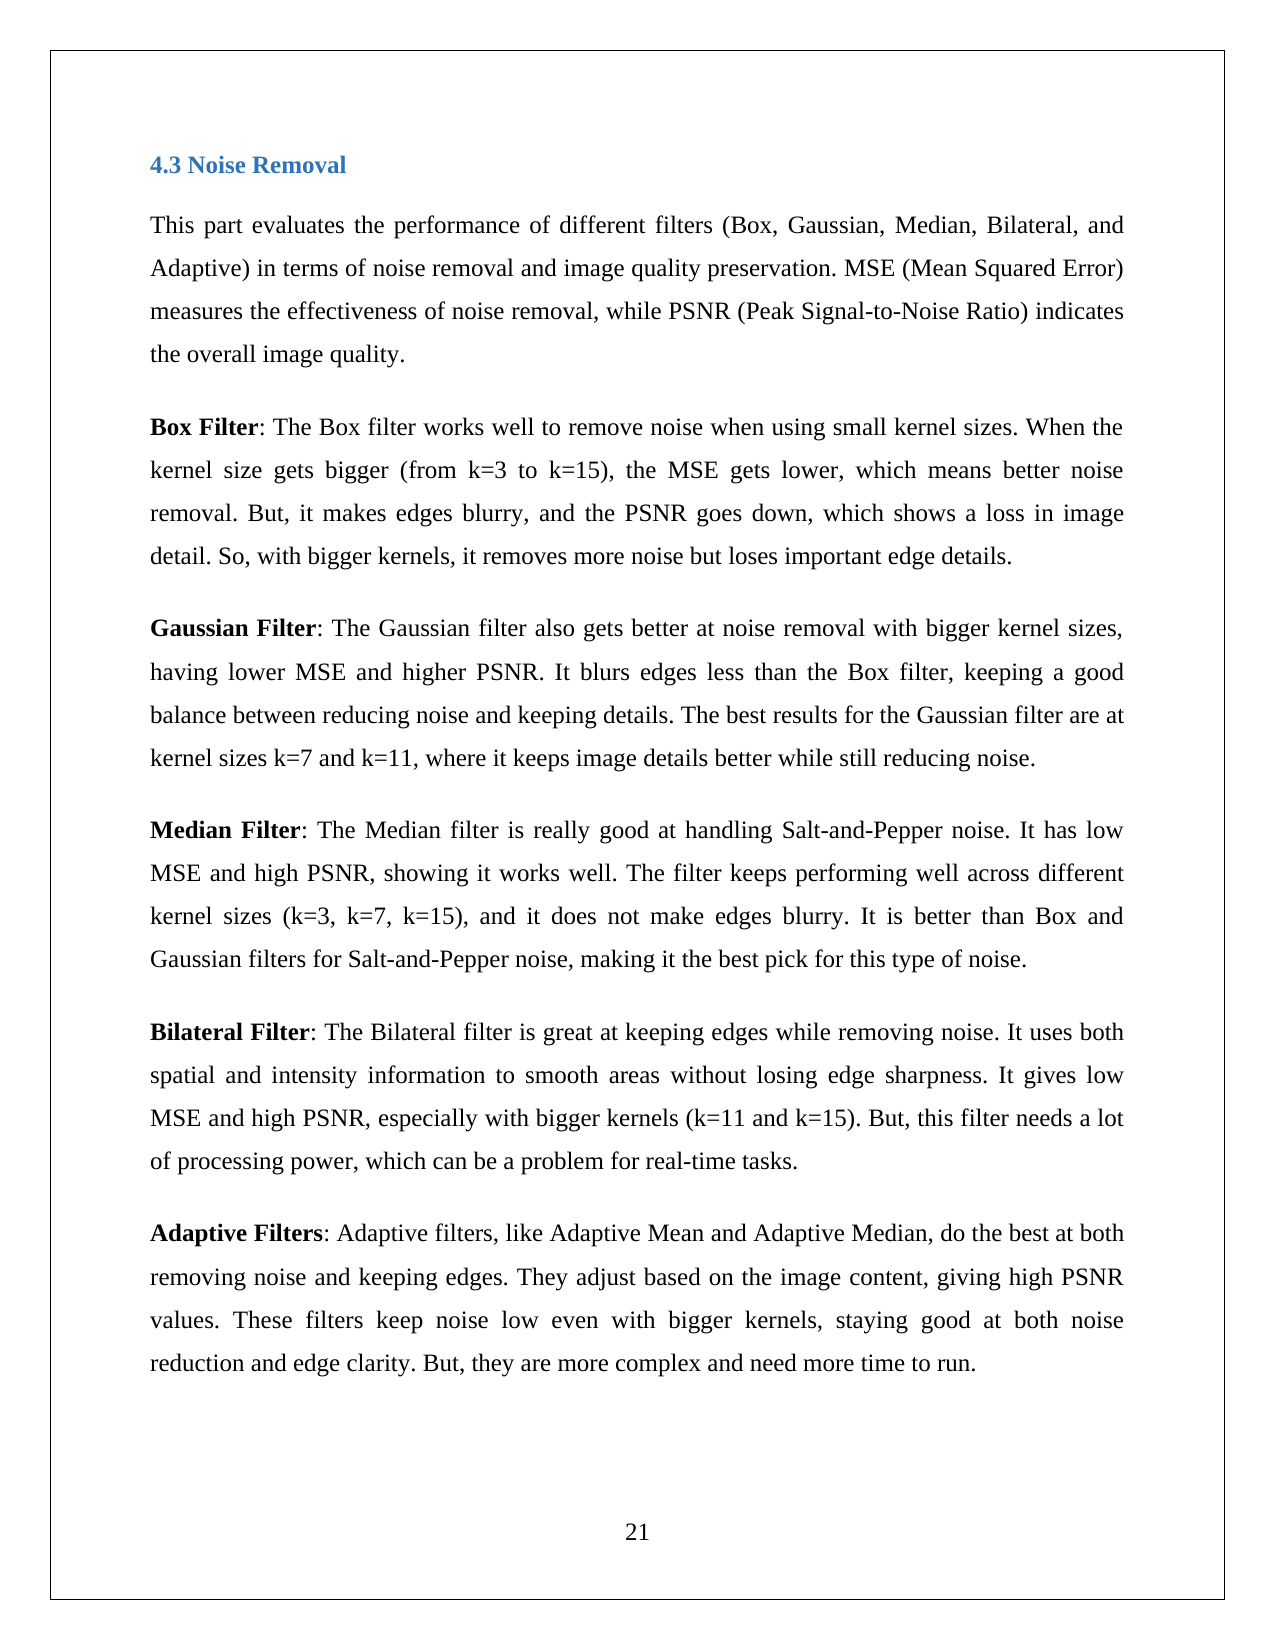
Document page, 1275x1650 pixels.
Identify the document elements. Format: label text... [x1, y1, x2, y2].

text Median Filter: The Median filter is really good at handling Salt-and-Pepper noise. It has low MSE and high PSNR, showing it works well. The filter keeps performing well across different kernel sizes (k=3, k=7, k=15), and it does not make edges blurry. It is better than Box and Gaussian filters for Salt-and-Pepper noise, making it the best pick for this type of noise. [150, 815, 1125, 973]
text Bilateral Filter: The Bilateral filter is great at keeping edges while removing noise. It uses both spatial and intensity information to smooth areas without losing edge sharpness. It gives low MSE and high PSNR, especially with bigger kernels (k=11 and k=15). But, this filter needs a lot of processing power, which can be a problem for real-time tasks. [150, 1017, 1125, 1175]
text Adaptive Filters: Adaptive filters, like Adaptive Mean and Adaptive Median, do the best at both removing noise and keeping edges. They adjust based on the image content, giving high PSNR values. These filters keep noise low even with bigger kernels, staying good at both noise reduction and edge clarity. But, they are more complex and need more time to run. [150, 1218, 1125, 1377]
text This part evaluates the performance of different filters (Box, Gaussian, Median, Bilateral, and Adaptive) in terms of noise removal and image quality preservation. MSE (Mean Squared Error) measures the effectiveness of noise removal, while PSNR (Peak Signal-to-Noise Ratio) indicates the overall image quality. [150, 210, 1125, 368]
subtitle 4.3 Noise Removal [150, 150, 1125, 179]
text Gaussian Filter: The Gaussian filter also gets better at noise removal with bigger kernel sizes, having lower MSE and higher PSNR. It blurs edges less than the Box filter, keeping a good balance between reducing noise and keeping details. The best results for the Gaussian filter are at kernel sizes k=7 and k=11, where it keeps image details better while still reducing noise. [150, 613, 1125, 772]
text Box Filter: The Box filter works well to remove noise when using small kernel sizes. When the kernel size gets bigger (from k=3 to k=15), the MSE gets lower, which means better noise removal. But, it makes edges blurry, and the PSNR goes down, which shows a loss in image detail. So, with bigger kernels, it removes more noise but loses important edge details. [150, 412, 1125, 570]
